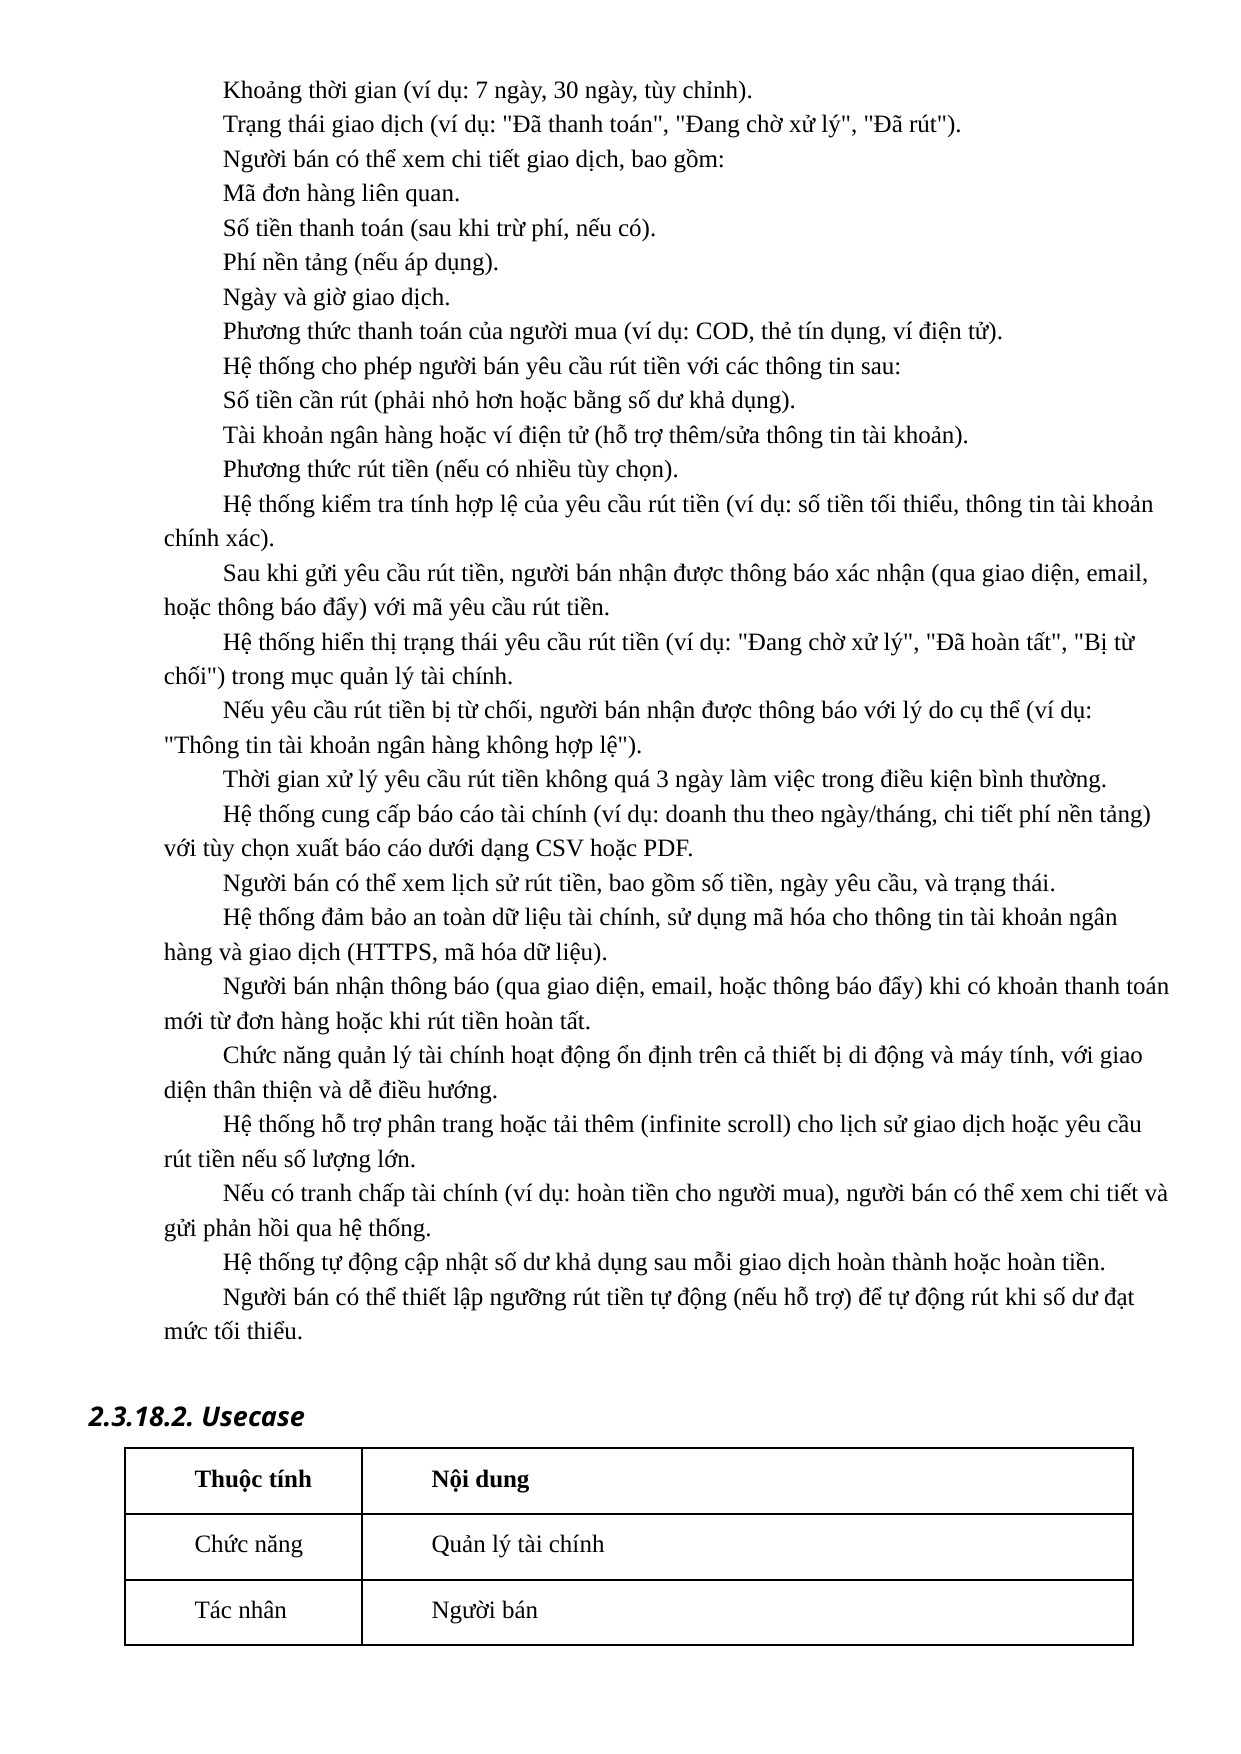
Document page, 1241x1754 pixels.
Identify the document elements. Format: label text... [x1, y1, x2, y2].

list Hệ thống hỗ trợ phân trang hoặc tải thêm (infinite scroll) cho lịch sử giao dịch hoặc yêu cầu rút tiền nếu số lượng lớn. [164, 1109, 1169, 1173]
list Người bán có thể xem lịch sử rút tiền, bao gồm số tiền, ngày yêu cầu, và trạng thái. [164, 868, 1169, 897]
table_cell Quản lý tài chính [363, 1515, 1132, 1578]
list Hệ thống đảm bảo an toàn dữ liệu tài chính, sử dụng mã hóa cho thông tin tài khoản ngân hàng và giao dịch (HTTPS, mã hóa dữ liệu). [164, 902, 1169, 966]
list Phí nền tảng (nếu áp dụng). [164, 247, 1169, 276]
list Hệ thống hiển thị trạng thái yêu cầu rút tiền (ví dụ: "Đang chờ xử lý", "Đã hoàn tất", "Bị từ chối") trong mục quản lý tài chính. [164, 627, 1169, 690]
table_header Nội dung [363, 1449, 1132, 1513]
list Người bán nhận thông báo (qua giao diện, email, hoặc thông báo đẩy) khi có khoản thanh toán mới từ đơn hàng hoặc khi rút tiền hoàn tất. [164, 971, 1169, 1035]
list Chức năng quản lý tài chính hoạt động ổn định trên cả thiết bị di động và máy tính, với giao diện thân thiện và dễ điều hướng. [164, 1040, 1169, 1104]
list Hệ thống tự động cập nhật số dư khả dụng sau mỗi giao dịch hoàn thành hoặc hoàn tiền. [164, 1247, 1169, 1276]
list Hệ thống cho phép người bán yêu cầu rút tiền với các thông tin sau: [164, 351, 1169, 379]
list Nếu có tranh chấp tài chính (ví dụ: hoàn tiền cho người mua), người bán có thể xem chi tiết và gửi phản hồi qua hệ thống. [164, 1178, 1169, 1242]
subtitle Usecase [89, 1398, 1169, 1434]
list Sau khi gửi yêu cầu rút tiền, người bán nhận được thông báo xác nhận (qua giao diện, email, hoặc thông báo đẩy) với mã yêu cầu rút tiền. [164, 558, 1169, 621]
list Số tiền thanh toán (sau khi trừ phí, nếu có). [164, 213, 1169, 242]
list Phương thức rút tiền (nếu có nhiều tùy chọn). [164, 454, 1169, 483]
table_cell Tác nhân [126, 1581, 361, 1644]
list Người bán có thể thiết lập ngưỡng rút tiền tự động (nếu hỗ trợ) để tự động rút khi số dư đạt mức tối thiểu. [164, 1282, 1169, 1345]
list Khoảng thời gian (ví dụ: 7 ngày, 30 ngày, tùy chỉnh). [164, 75, 1169, 104]
list Người bán có thể xem chi tiết giao dịch, bao gồm: [164, 144, 1169, 173]
list Số tiền cần rút (phải nhỏ hơn hoặc bằng số dư khả dụng). [164, 385, 1169, 414]
list Phương thức thanh toán của người mua (ví dụ: COD, thẻ tín dụng, ví điện tử). [164, 316, 1169, 345]
list Hệ thống kiểm tra tính hợp lệ của yêu cầu rút tiền (ví dụ: số tiền tối thiểu, thông tin tài khoản chính xác). [164, 489, 1169, 552]
table_cell Chức năng [126, 1515, 361, 1578]
list Hệ thống cung cấp báo cáo tài chính (ví dụ: doanh thu theo ngày/tháng, chi tiết phí nền tảng) với tùy chọn xuất báo cáo dưới dạng CSV hoặc PDF. [164, 799, 1169, 862]
table_header Thuộc tính [126, 1449, 361, 1513]
list Trạng thái giao dịch (ví dụ: "Đã thanh toán", "Đang chờ xử lý", "Đã rút"). [164, 109, 1169, 138]
list Nếu yêu cầu rút tiền bị từ chối, người bán nhận được thông báo với lý do cụ thể (ví dụ: "Thông tin tài khoản ngân hàng không hợp lệ"). [164, 696, 1169, 759]
table_cell Người bán [363, 1581, 1132, 1644]
list Tài khoản ngân hàng hoặc ví điện tử (hỗ trợ thêm/sửa thông tin tài khoản). [164, 420, 1169, 448]
list Thời gian xử lý yêu cầu rút tiền không quá 3 ngày làm việc trong điều kiện bình thường. [164, 764, 1169, 793]
list Ngày và giờ giao dịch. [164, 282, 1169, 311]
list Mã đơn hàng liên quan. [164, 178, 1169, 207]
